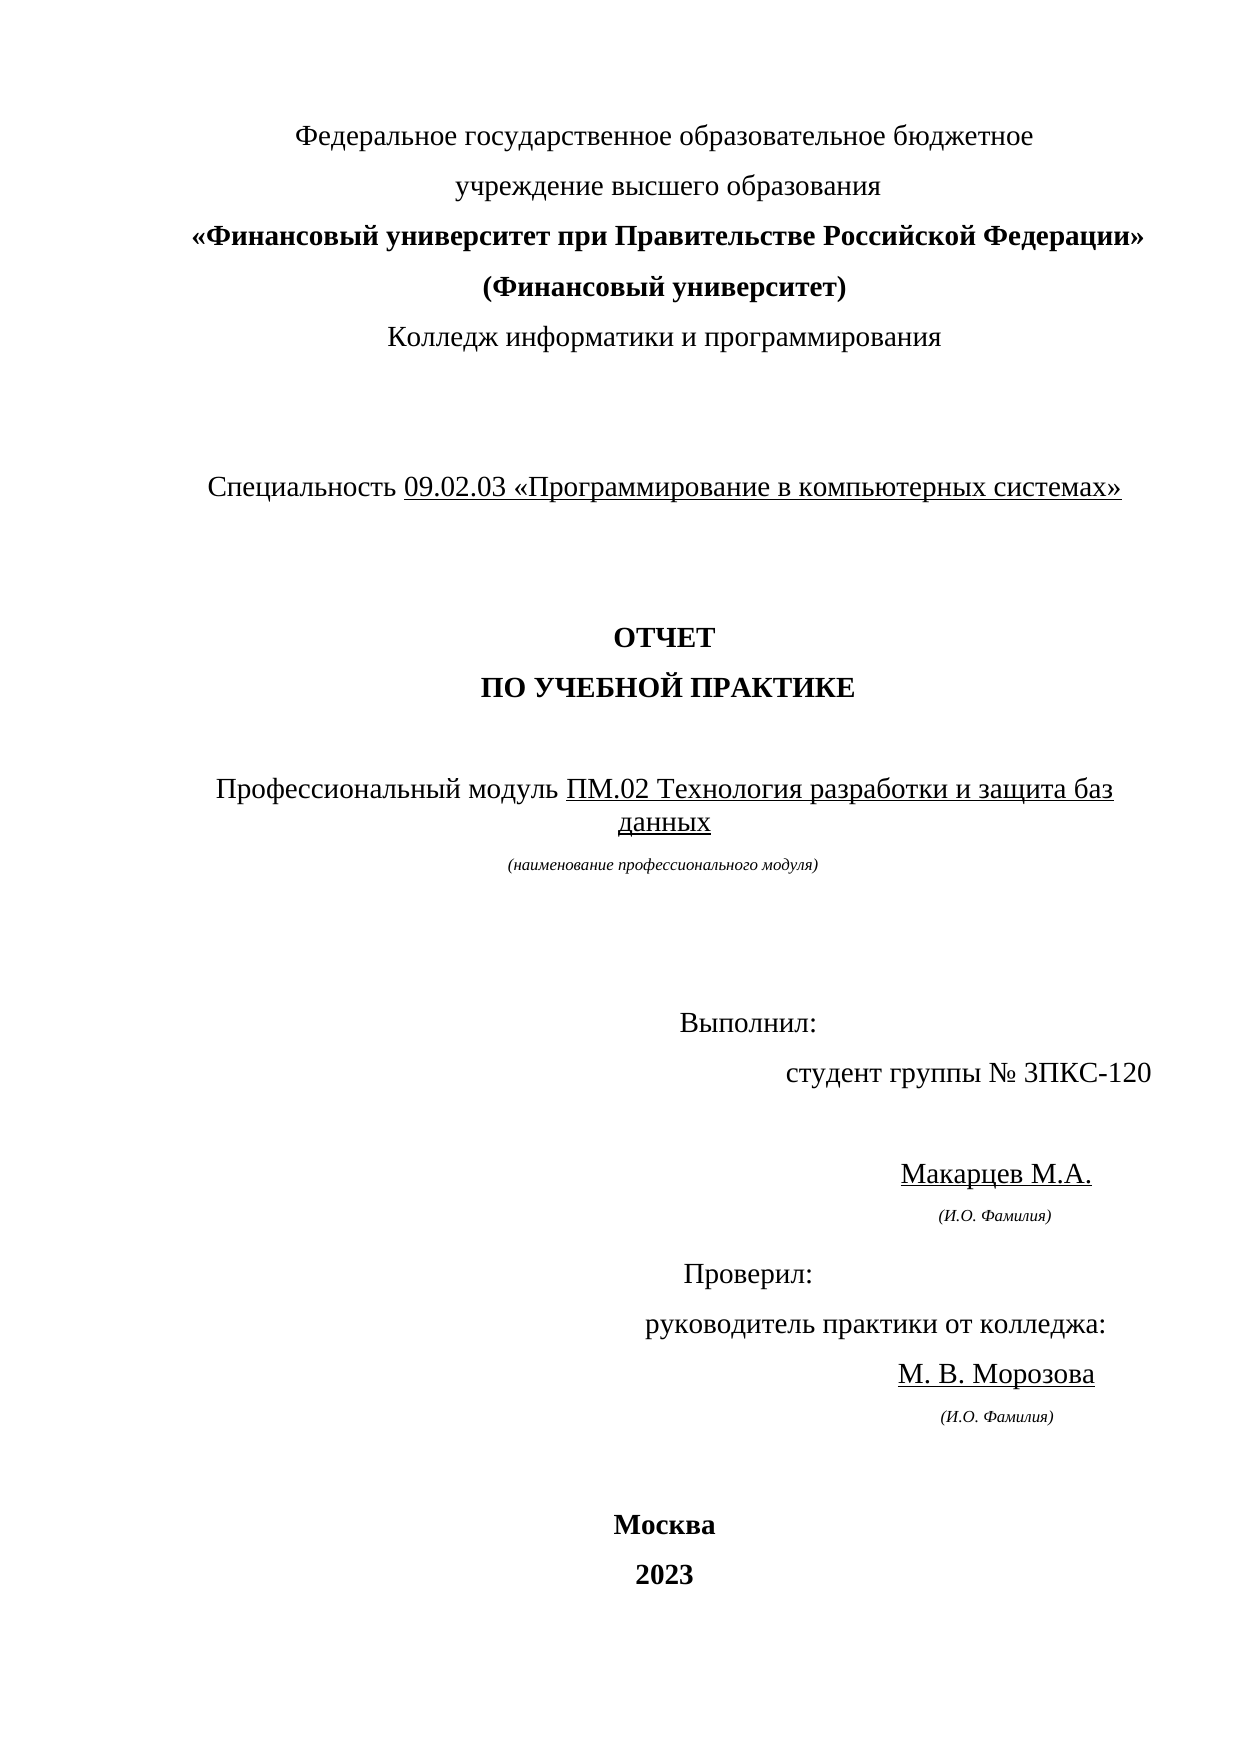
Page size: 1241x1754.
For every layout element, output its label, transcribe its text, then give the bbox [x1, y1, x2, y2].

text (Финансовый университет) [177, 269, 1152, 302]
text Федеральное государственное образовательное бюджетное [177, 118, 1152, 152]
text ОТЧЕТ [177, 620, 1152, 654]
text Проверил: [177, 1256, 1152, 1290]
text Специальность 09.02.03 «Программирование в компьютерных системах» [177, 469, 1152, 503]
text 2023 [177, 1557, 1152, 1591]
text Москва [177, 1507, 1152, 1541]
text Макарцев М.А. [767, 1156, 1152, 1189]
text Профессиональный модуль ПМ.02 Технология разработки и защита баз данных [177, 771, 1152, 838]
text ПО УЧЕБНОЙ ПРАКТИКЕ [177, 670, 1152, 704]
text студент группы № 3ПКС-120 [177, 1055, 1152, 1089]
text Выполнил: [177, 1005, 1152, 1039]
text «Финансовый университет при Правительстве Российской Федерации» [177, 218, 1152, 252]
text (И.О. Фамилия) [472, 1407, 1152, 1440]
text (наименование профессионального модуля) [177, 854, 1152, 888]
text М. В. Морозова [767, 1357, 1152, 1390]
text (И.О. Фамилия) [841, 1206, 1152, 1239]
text учреждение высшего образования [177, 168, 1152, 202]
text руководитель практики от колледжа: [177, 1306, 1152, 1340]
text Колледж информатики и программирования [177, 319, 1152, 352]
